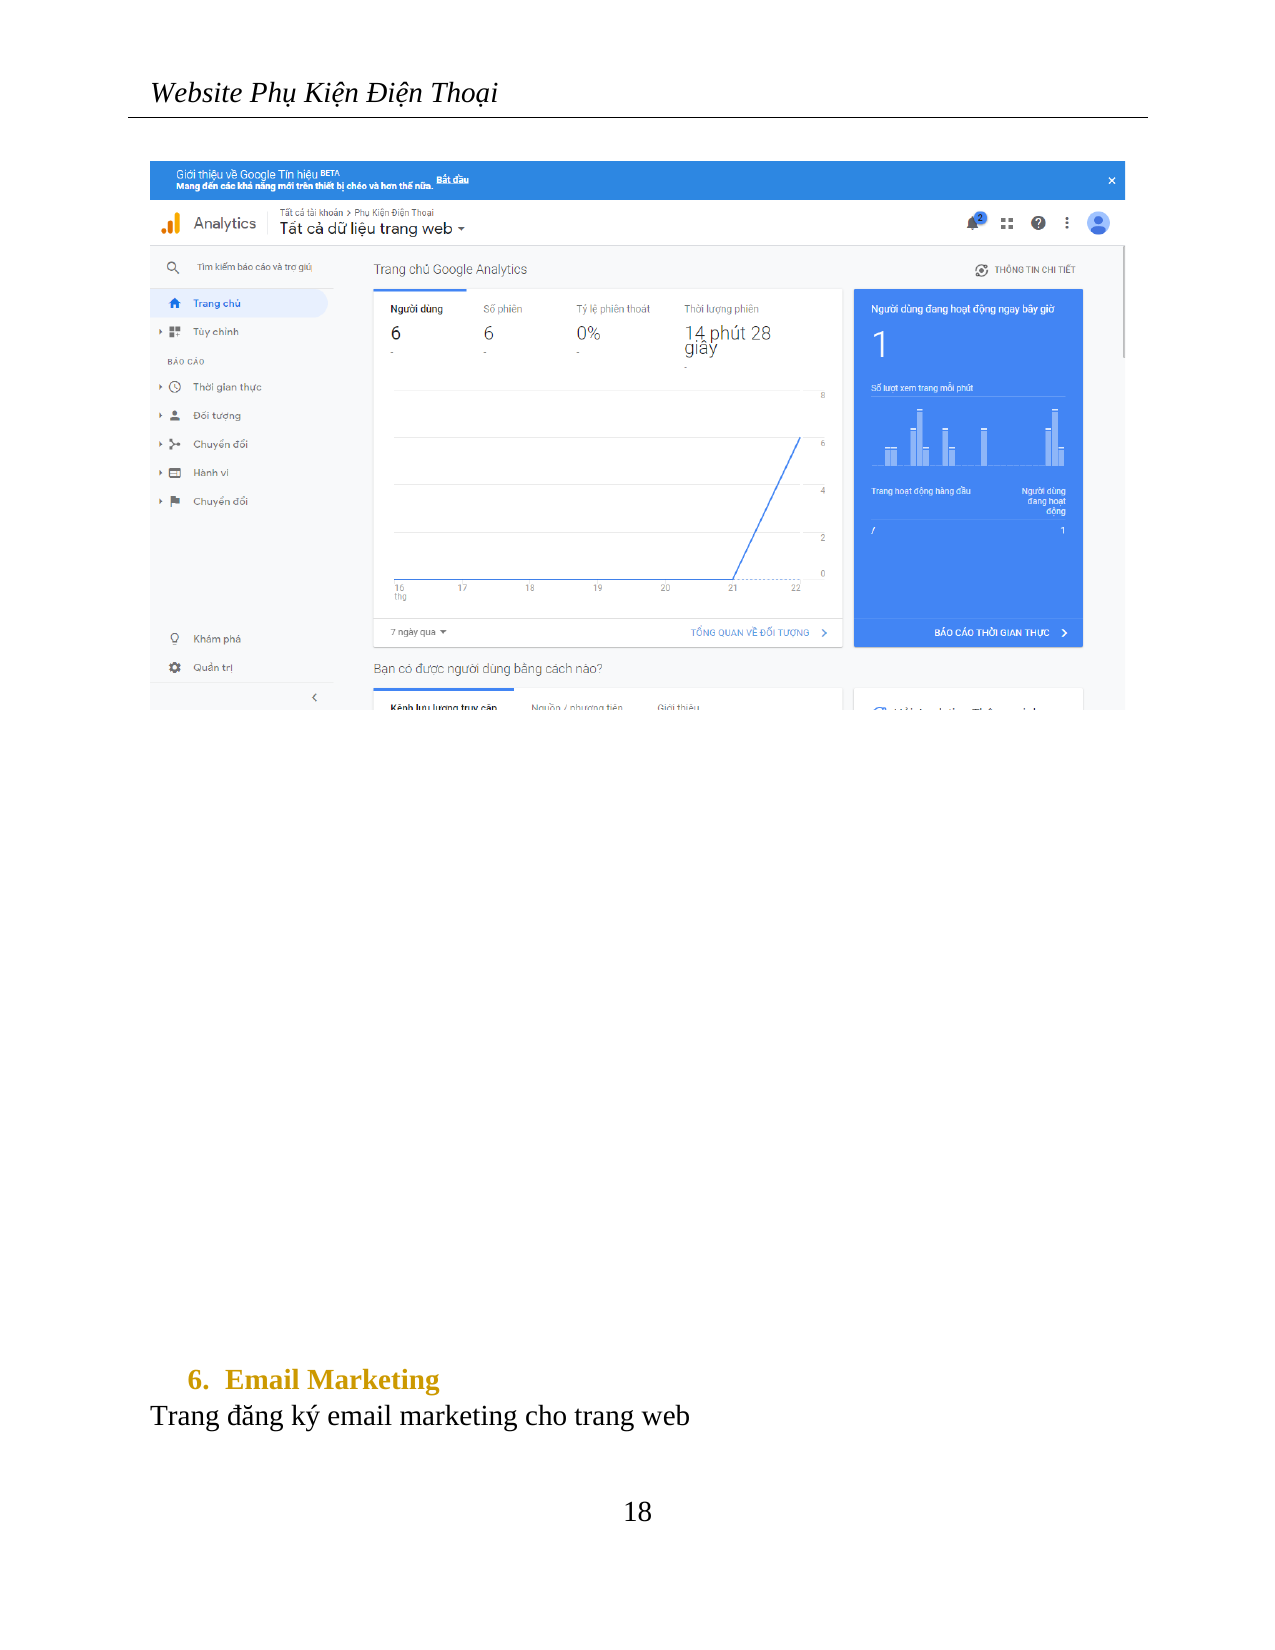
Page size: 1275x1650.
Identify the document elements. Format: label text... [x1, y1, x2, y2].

picture [150, 161, 1125, 710]
text Trang đăng ký email marketing cho trang web [150, 1398, 1125, 1432]
subtitle Email Marketing [187, 1362, 1125, 1396]
